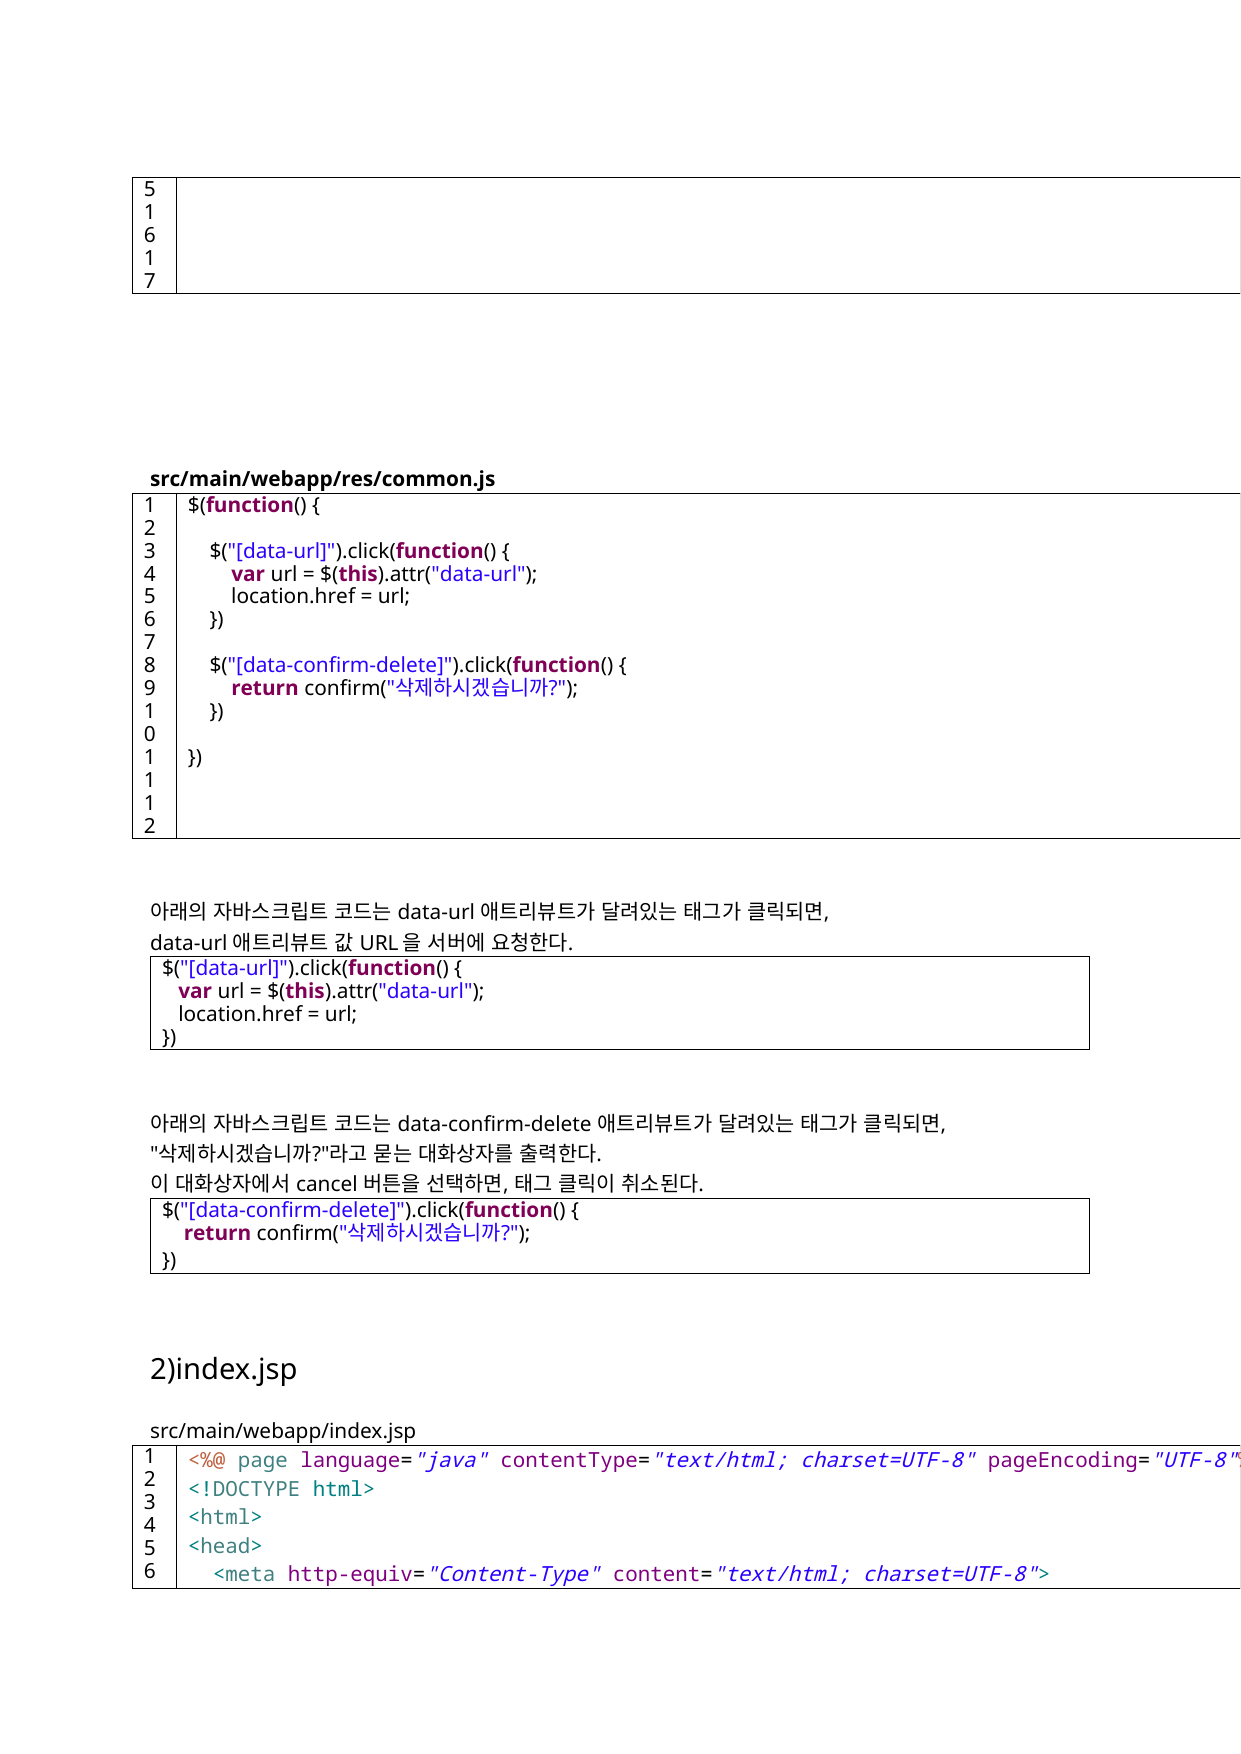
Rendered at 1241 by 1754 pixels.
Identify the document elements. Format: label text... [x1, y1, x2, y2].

table_header $(function() { $("[data-url]").click(function() { var url = $(this).attr("data-url"); location.href = url; }) $("[data-confirm-delete]").click(function() { return confirm("삭제하시겠습니까?"); }) }) [177, 494, 1240, 838]
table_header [133, 1446, 176, 1588]
table_header 1 2 3 4 5 6 7 8 9 10 11 12 [133, 494, 176, 838]
text src/main/webapp/index.jsp [150, 1416, 1090, 1444]
text "삭제하시겠습니까?"라고 묻는 대화상자를 출력한다. [150, 1137, 1090, 1167]
subtitle 2)index.jsp [150, 1348, 1090, 1388]
text 이 대화상자에서 cancel 버튼을 선택하면, 태그 클릭이 취소된다. [150, 1167, 1090, 1198]
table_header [133, 178, 176, 293]
text data-url 애트리뷰트 값 URL을 서버에 요청한다. [150, 926, 1090, 956]
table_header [177, 1446, 1240, 1588]
table_header $("[data-url]").click(function() { var url = $(this).attr("data-url"); location.href = url; }) [151, 957, 1089, 1049]
text 아래의 자바스크립트 코드는 data-confirm-delete 애트리뷰트가 달려있는 태그가 클릭되면, [150, 1107, 1090, 1137]
text src/main/webapp/res/common.js [150, 464, 1090, 493]
text 아래의 자바스크립트 코드는 data-url 애트리뷰트가 달려있는 태그가 클릭되면, [150, 896, 1090, 926]
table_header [177, 178, 1240, 293]
table_header $("[data-confirm-delete]").click(function() { return confirm("삭제하시겠습니까?"); }) [151, 1199, 1089, 1273]
